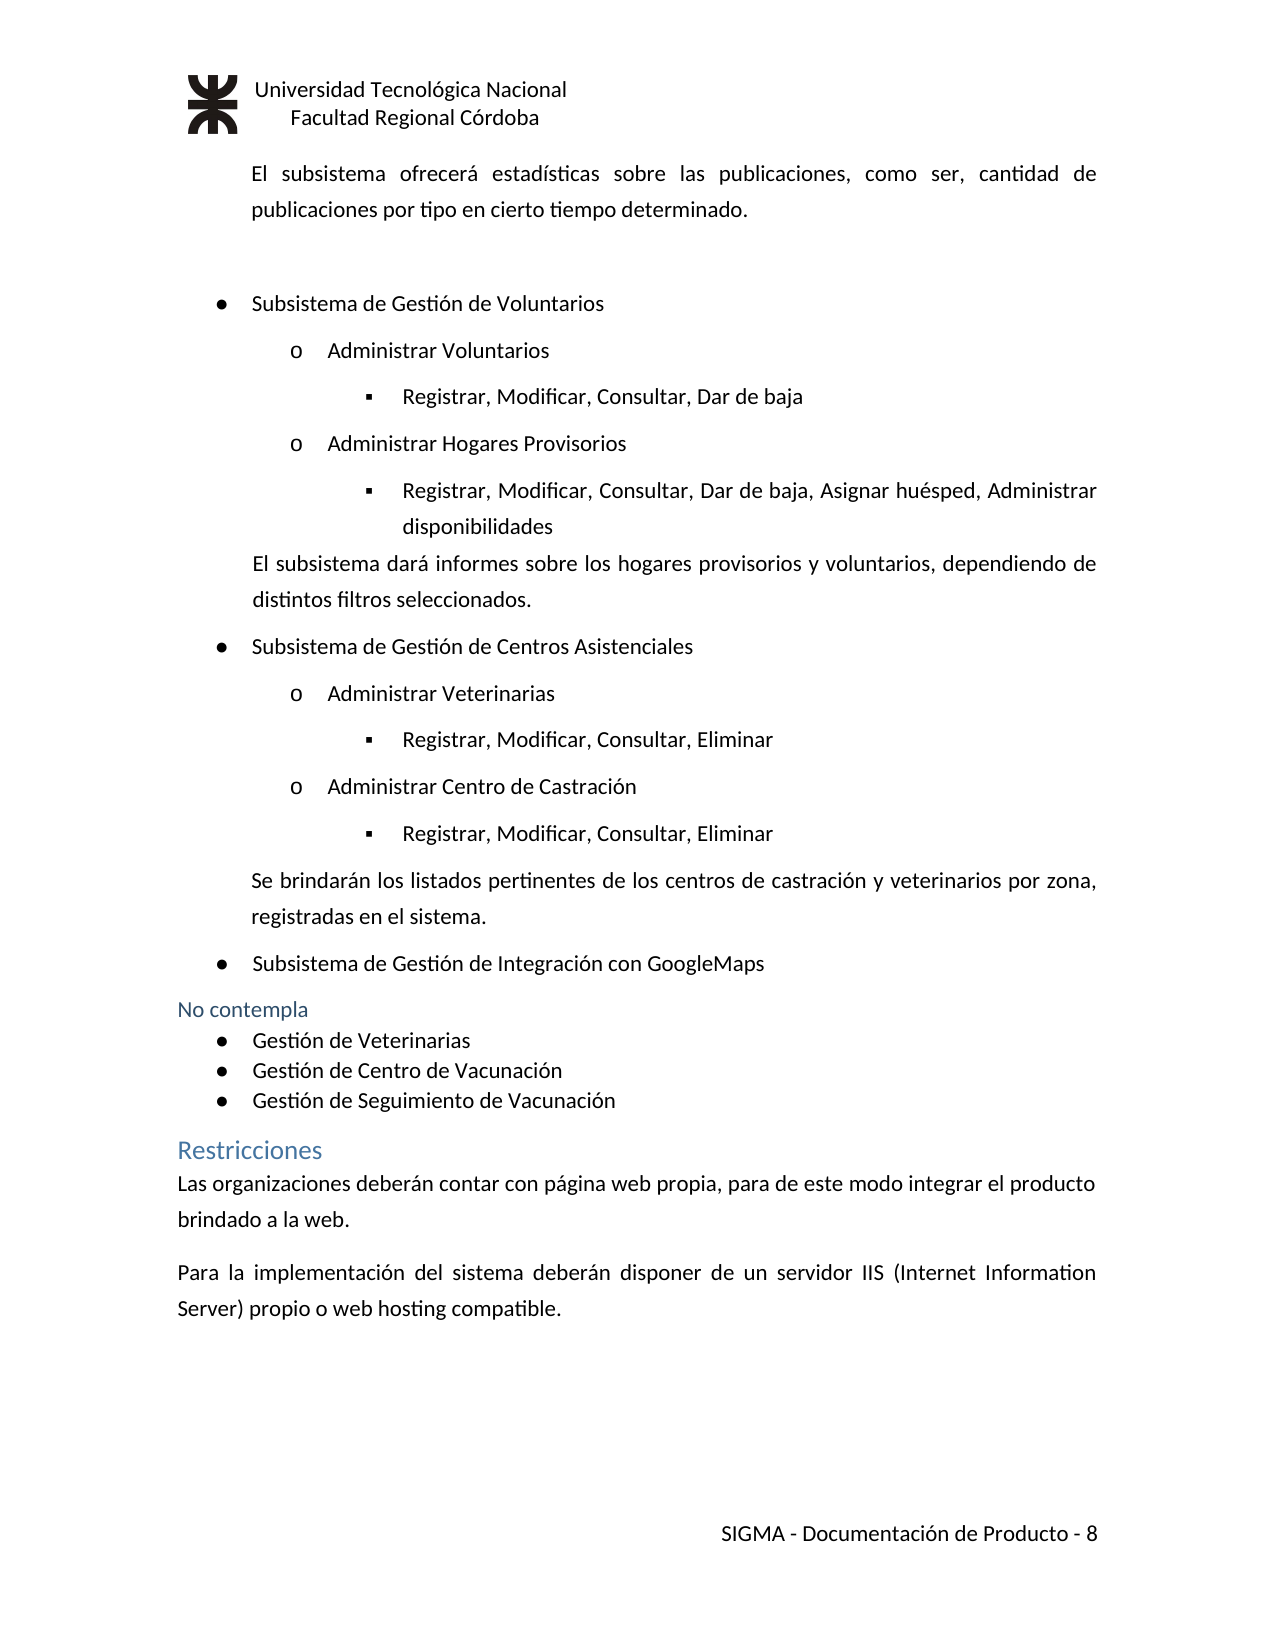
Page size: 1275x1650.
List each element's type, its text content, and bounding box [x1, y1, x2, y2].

text Para la implementación del sistema deberán disponer de un servidor IIS (Internet Information Server) propio o web hosting compatible. [177, 1258, 1098, 1322]
list Registrar, Modificar, Consultar, Eliminar [365, 725, 1098, 753]
subtitle Restricciones [177, 1133, 1098, 1166]
subtitle No contempla [177, 996, 1098, 1024]
list Registrar, Modificar, Consultar, Dar de baja, Asignar huésped, Administrar disponibilidades [365, 476, 1098, 540]
list Gestión de Seguimiento de Vacunación [215, 1086, 1098, 1114]
list Gestión de Veterinarias [215, 1026, 1098, 1054]
text Se brindarán los listados pertinentes de los centros de castración y veterinarios por zona, registradas en el sistema. [251, 866, 1098, 930]
list Administrar Voluntarios [290, 336, 1098, 364]
list Administrar Centro de Castración [290, 772, 1098, 800]
list Registrar, Modificar, Consultar, Dar de baja [365, 382, 1098, 411]
list Administrar Hogares Provisorios [290, 429, 1098, 457]
list Gestión de Centro de Vacunación [215, 1056, 1098, 1084]
list Administrar Veterinarias [290, 679, 1098, 707]
list Subsistema de Gestión de Voluntarios [214, 289, 1098, 317]
text El subsistema ofrecerá estadísticas sobre las publicaciones, como ser, cantidad de publicaciones por tipo en cierto tiempo determinado. [251, 159, 1098, 223]
text Las organizaciones deberán contar con página web propia, para de este modo integrar el producto brindado a la web. [177, 1169, 1098, 1233]
list Subsistema de Gestión de Integración con GoogleMaps [215, 949, 1098, 977]
picture [188, 75, 238, 134]
text El subsistema dará informes sobre los hogares provisorios y voluntarios, dependiendo de distintos filtros seleccionados. [252, 549, 1098, 613]
list Subsistema de Gestión de Centros Asistenciales [214, 632, 1098, 660]
list Registrar, Modificar, Consultar, Eliminar [365, 819, 1098, 847]
